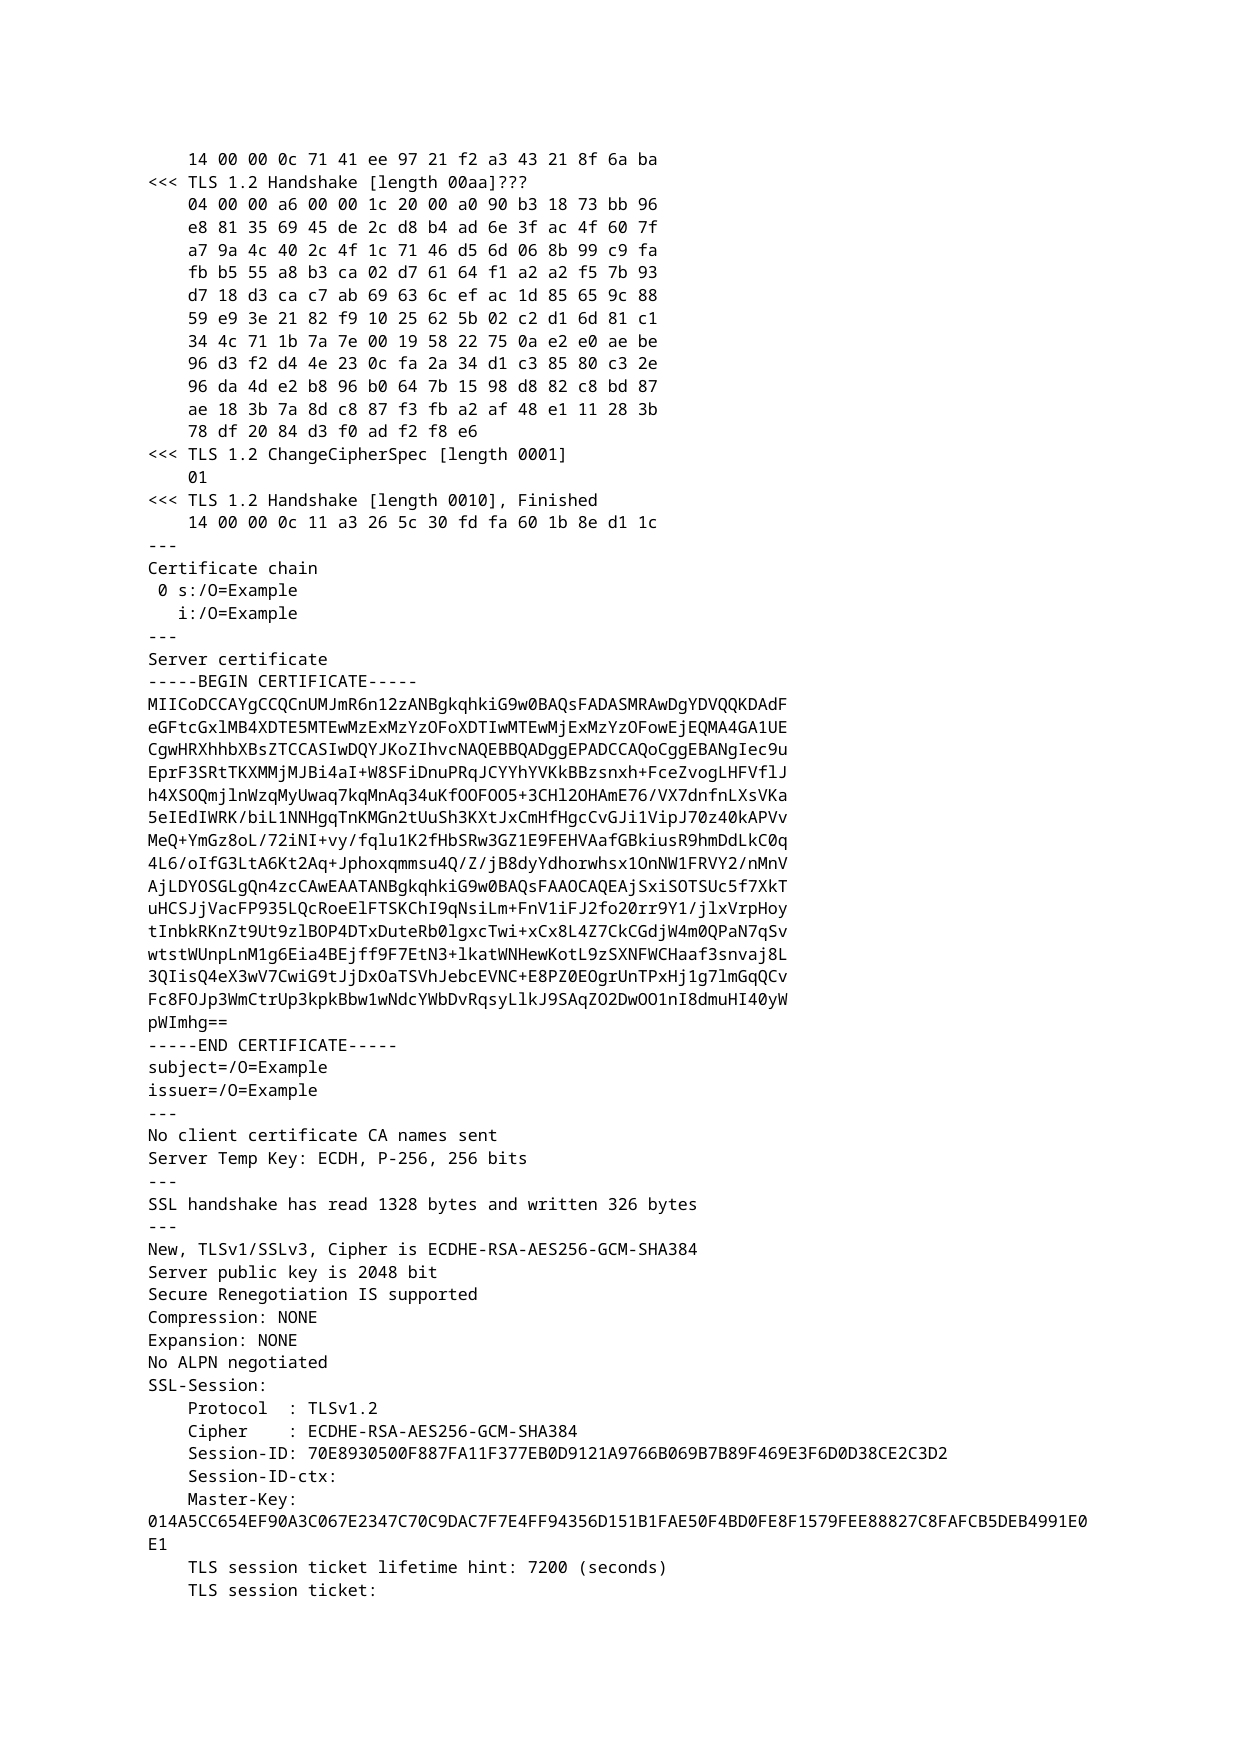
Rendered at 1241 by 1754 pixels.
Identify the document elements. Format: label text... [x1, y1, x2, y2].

text 5eIEdIWRK/biL1NNHgqTnKMGn2tUuSh3KXtJxCmHfHgcCvGJi1VipJ70z40kAPVv [148, 806, 1093, 829]
text a7 9a 4c 40 2c 4f 1c 71 46 d5 6d 06 8b 99 c9 fa [148, 238, 1093, 261]
text ae 18 3b 7a 8d c8 87 f3 fb a2 af 48 e1 11 28 3b [148, 397, 1093, 420]
text No ALPN negotiated [148, 1351, 1093, 1374]
text TLS session ticket: [148, 1578, 1093, 1601]
text 96 da 4d e2 b8 96 b0 64 7b 15 98 d8 82 c8 bd 87 [148, 375, 1093, 397]
text 3QIisQ4eX3wV7CwiG9tJjDxOaTSVhJebcEVNC+E8PZ0EOgrUnTPxHj1g7lmGqQCv [148, 965, 1093, 988]
text Expansion: NONE [148, 1328, 1093, 1351]
text <<< TLS 1.2 ChangeCipherSpec [length 0001] [148, 443, 1093, 466]
text pWImhg== [148, 1011, 1093, 1033]
text <<< TLS 1.2 Handshake [length 0010], Finished [148, 488, 1093, 511]
text --- [148, 534, 1093, 556]
text 0 s:/O=Example [148, 579, 1093, 602]
text Server Temp Key: ECDH, P-256, 256 bits [148, 1147, 1093, 1169]
text -----END CERTIFICATE----- [148, 1033, 1093, 1056]
text Protocol : TLSv1.2 [148, 1397, 1093, 1419]
text SSL handshake has read 1328 bytes and written 326 bytes [148, 1192, 1093, 1215]
text TLS session ticket lifetime hint: 7200 (seconds) [148, 1556, 1093, 1578]
text issuer=/O=Example [148, 1079, 1093, 1101]
text Cipher : ECDHE-RSA-AES256-GCM-SHA384 [148, 1419, 1093, 1442]
text 78 df 20 84 d3 f0 ad f2 f8 e6 [148, 420, 1093, 443]
text New, TLSv1/SSLv3, Cipher is ECDHE-RSA-AES256-GCM-SHA384 [148, 1238, 1093, 1260]
text AjLDYOSGLgQn4zcCAwEAATANBgkqhkiG9w0BAQsFAAOCAQEAjSxiSOTSUc5f7XkT [148, 874, 1093, 897]
text eGFtcGxlMB4XDTE5MTEwMzExMzYzOFoXDTIwMTEwMjExMzYzOFowEjEQMA4GA1UE [148, 715, 1093, 738]
text subject=/O=Example [148, 1056, 1093, 1079]
text 14 00 00 0c 11 a3 26 5c 30 fd fa 60 1b 8e d1 1c [148, 511, 1093, 534]
text d7 18 d3 ca c7 ab 69 63 6c ef ac 1d 85 65 9c 88 [148, 284, 1093, 307]
text wtstWUnpLnM1g6Eia4BEjff9F7EtN3+lkatWNHewKotL9zSXNFWCHaaf3snvaj8L [148, 942, 1093, 965]
text Compression: NONE [148, 1306, 1093, 1328]
text Master-Key: 014A5CC654EF90A3C067E2347C70C9DAC7F7E4FF94356D151B1FAE50F4BD0FE8F1579FEE88827C8FAFCB5DEB4991E0E1 [148, 1487, 1093, 1556]
text Session-ID-ctx: [148, 1465, 1093, 1487]
text fb b5 55 a8 b3 ca 02 d7 61 64 f1 a2 a2 f5 7b 93 [148, 261, 1093, 284]
text 14 00 00 0c 71 41 ee 97 21 f2 a3 43 21 8f 6a ba [148, 148, 1093, 170]
text Server certificate [148, 647, 1093, 670]
text Session-ID: 70E8930500F887FA11F377EB0D9121A9766B069B7B89F469E3F6D0D38CE2C3D2 [148, 1442, 1093, 1465]
text --- [148, 1101, 1093, 1124]
text CgwHRXhhbXBsZTCCASIwDQYJKoZIhvcNAQEBBQADggEPADCCAQoCggEBANgIec9u [148, 738, 1093, 761]
text SSL-Session: [148, 1374, 1093, 1397]
text i:/O=Example [148, 602, 1093, 624]
text Certificate chain [148, 556, 1093, 579]
text EprF3SRtTKXMMjMJBi4aI+W8SFiDnuPRqJCYYhYVKkBBzsnxh+FceZvogLHFVflJ [148, 761, 1093, 783]
text --- [148, 1215, 1093, 1238]
text Secure Renegotiation IS supported [148, 1283, 1093, 1306]
text 04 00 00 a6 00 00 1c 20 00 a0 90 b3 18 73 bb 96 [148, 193, 1093, 216]
text 4L6/oIfG3LtA6Kt2Aq+Jphoxqmmsu4Q/Z/jB8dyYdhorwhsx1OnNW1FRVY2/nMnV [148, 852, 1093, 874]
text 96 d3 f2 d4 4e 23 0c fa 2a 34 d1 c3 85 80 c3 2e [148, 352, 1093, 375]
text Server public key is 2048 bit [148, 1260, 1093, 1283]
text 34 4c 71 1b 7a 7e 00 19 58 22 75 0a e2 e0 ae be [148, 329, 1093, 352]
text 59 e9 3e 21 82 f9 10 25 62 5b 02 c2 d1 6d 81 c1 [148, 307, 1093, 329]
text e8 81 35 69 45 de 2c d8 b4 ad 6e 3f ac 4f 60 7f [148, 216, 1093, 238]
text uHCSJjVacFP935LQcRoeElFTSKChI9qNsiLm+FnV1iFJ2fo20rr9Y1/jlxVrpHoy [148, 897, 1093, 920]
text MeQ+YmGz8oL/72iNI+vy/fqlu1K2fHbSRw3GZ1E9FEHVAafGBkiusR9hmDdLkC0q [148, 829, 1093, 852]
text MIICoDCCAYgCCQCnUMJmR6n12zANBgkqhkiG9w0BAQsFADASMRAwDgYDVQQKDAdF [148, 693, 1093, 715]
text Fc8FOJp3WmCtrUp3kpkBbw1wNdcYWbDvRqsyLlkJ9SAqZO2DwOO1nI8dmuHI40yW [148, 988, 1093, 1011]
text --- [148, 624, 1093, 647]
text No client certificate CA names sent [148, 1124, 1093, 1147]
text h4XSOQmjlnWzqMyUwaq7kqMnAq34uKfOOFOO5+3CHl2OHAmE76/VX7dnfnLXsVKa [148, 783, 1093, 806]
text -----BEGIN CERTIFICATE----- [148, 670, 1093, 693]
text --- [148, 1169, 1093, 1192]
text 01 [148, 466, 1093, 488]
text <<< TLS 1.2 Handshake [length 00aa]??? [148, 170, 1093, 193]
text tInbkRKnZt9Ut9zlBOP4DTxDuteRb0lgxcTwi+xCx8L4Z7CkCGdjW4m0QPaN7qSv [148, 920, 1093, 942]
